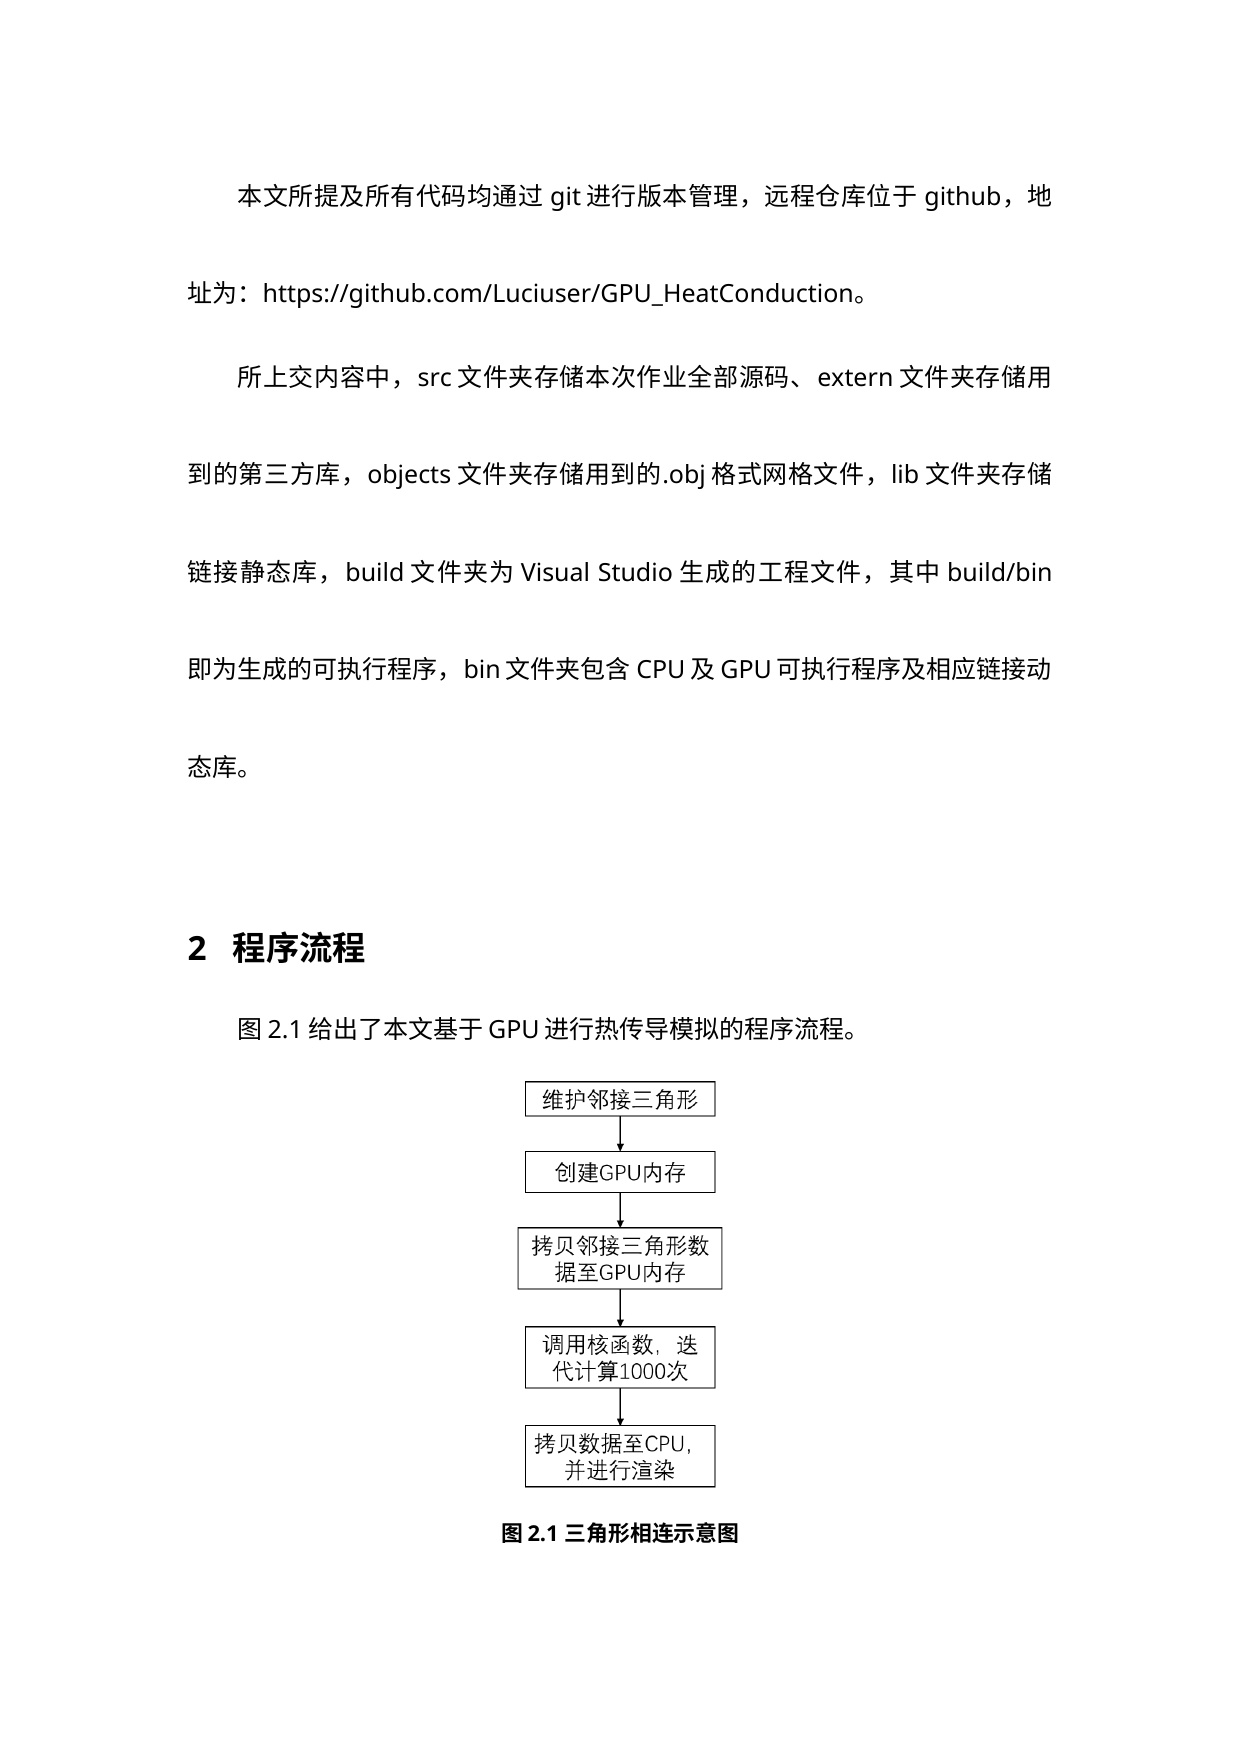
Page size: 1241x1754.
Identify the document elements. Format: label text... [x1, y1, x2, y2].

picture [517, 1078, 723, 1496]
subtitle 程序流程 [187, 914, 1053, 979]
text 图2.1 三角形相连示意图 [187, 1516, 1053, 1548]
text 本文所提及所有代码均通过git进行版本管理，远程仓库位于github，地址为：https://github.com/Luciuser/GPU_HeatConduction。 [187, 162, 1053, 324]
text 所上交内容中，src文件夹存储本次作业全部源码、extern文件夹存储用到的第三方库，objects文件夹存储用到的.obj格式网格文件，lib文件夹存储链接静态库，build文件夹为Visual Studio生成的工程文件，其中build/bin即为生成的可执行程序，bin文件夹包含CPU及GPU可执行程序及相应链接动态库。 [187, 343, 1053, 798]
text 图2.1给出了本文基于GPU进行热传导模拟的程序流程。 [187, 995, 1053, 1060]
